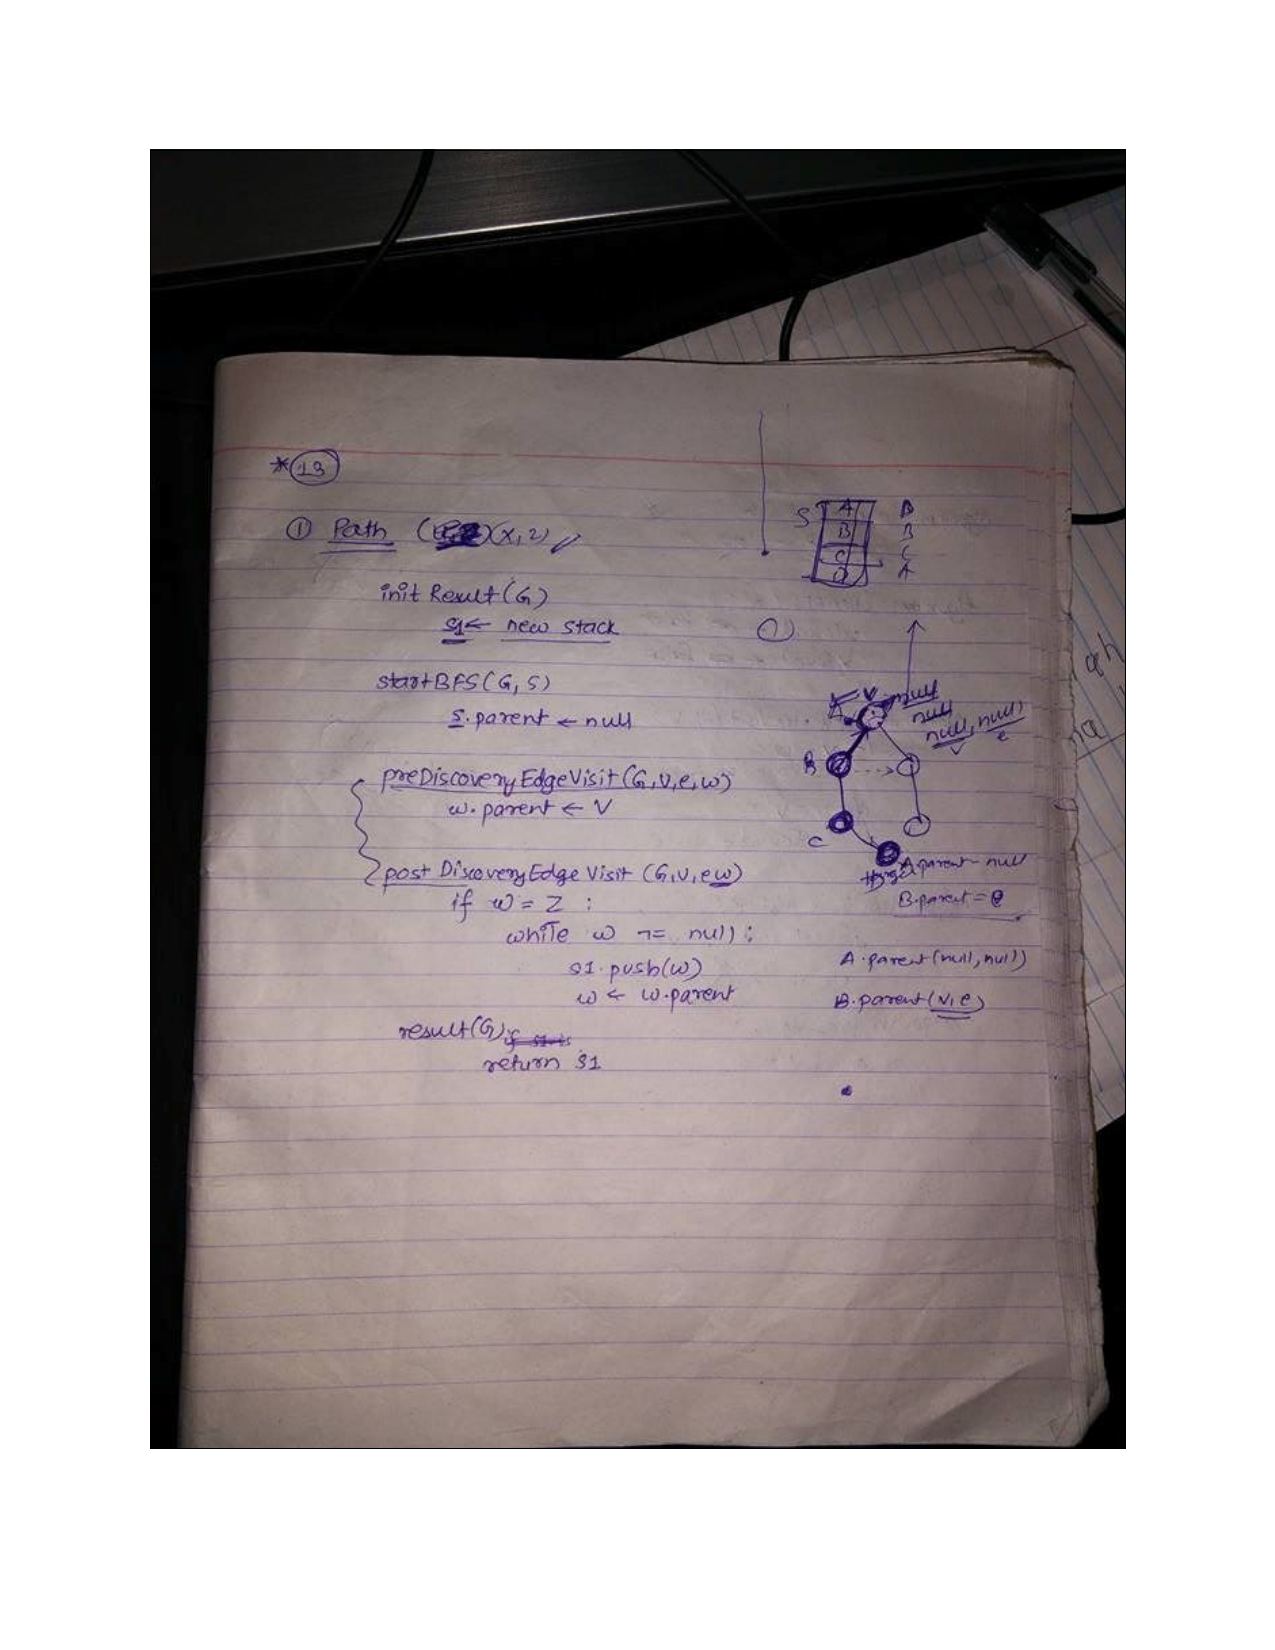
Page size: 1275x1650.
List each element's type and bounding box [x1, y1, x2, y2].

picture [151, 151, 1125, 1448]
